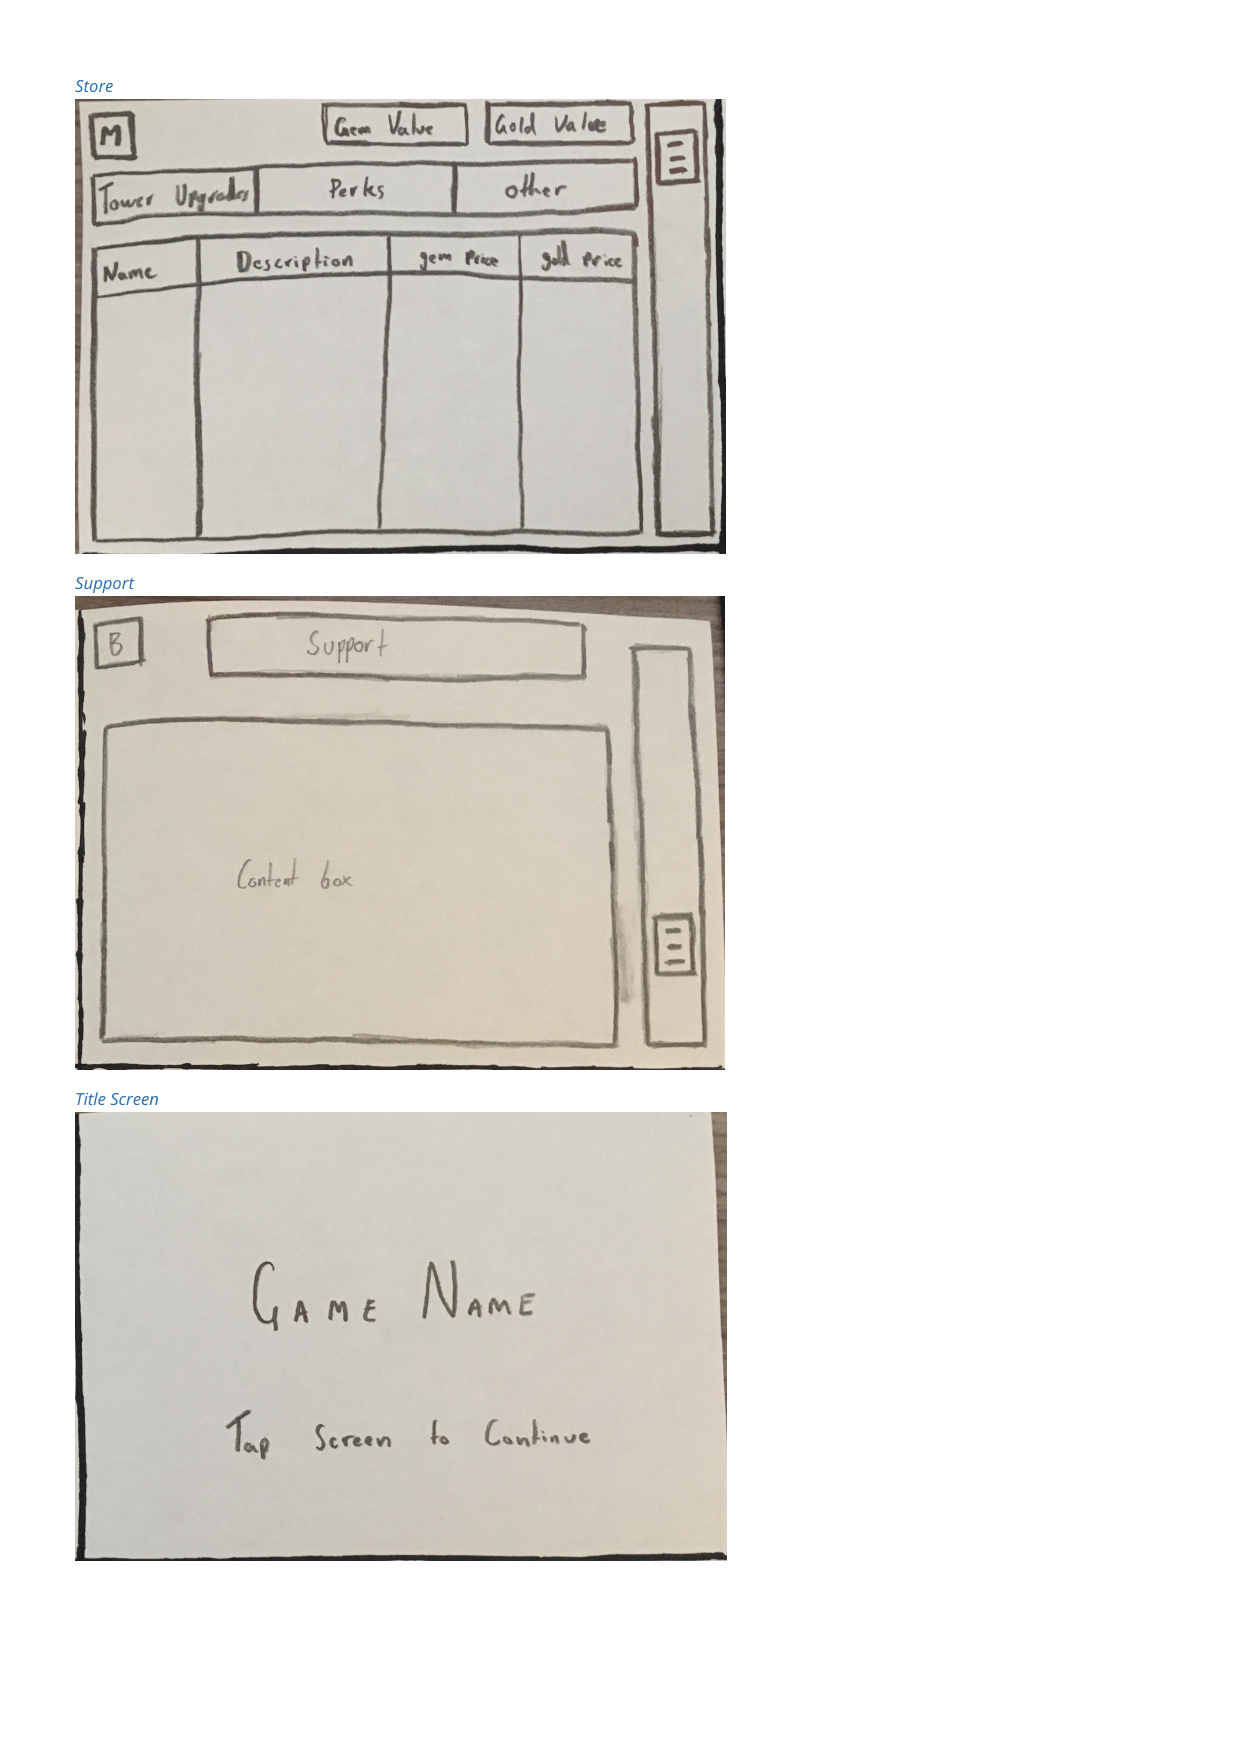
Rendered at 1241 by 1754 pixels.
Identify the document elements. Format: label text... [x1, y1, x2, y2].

picture [75, 596, 725, 1070]
picture [75, 99, 726, 554]
subtitle Title Screen [75, 1088, 1165, 1111]
subtitle Store [75, 75, 1165, 98]
subtitle Support [75, 572, 1165, 595]
picture [75, 1112, 727, 1561]
